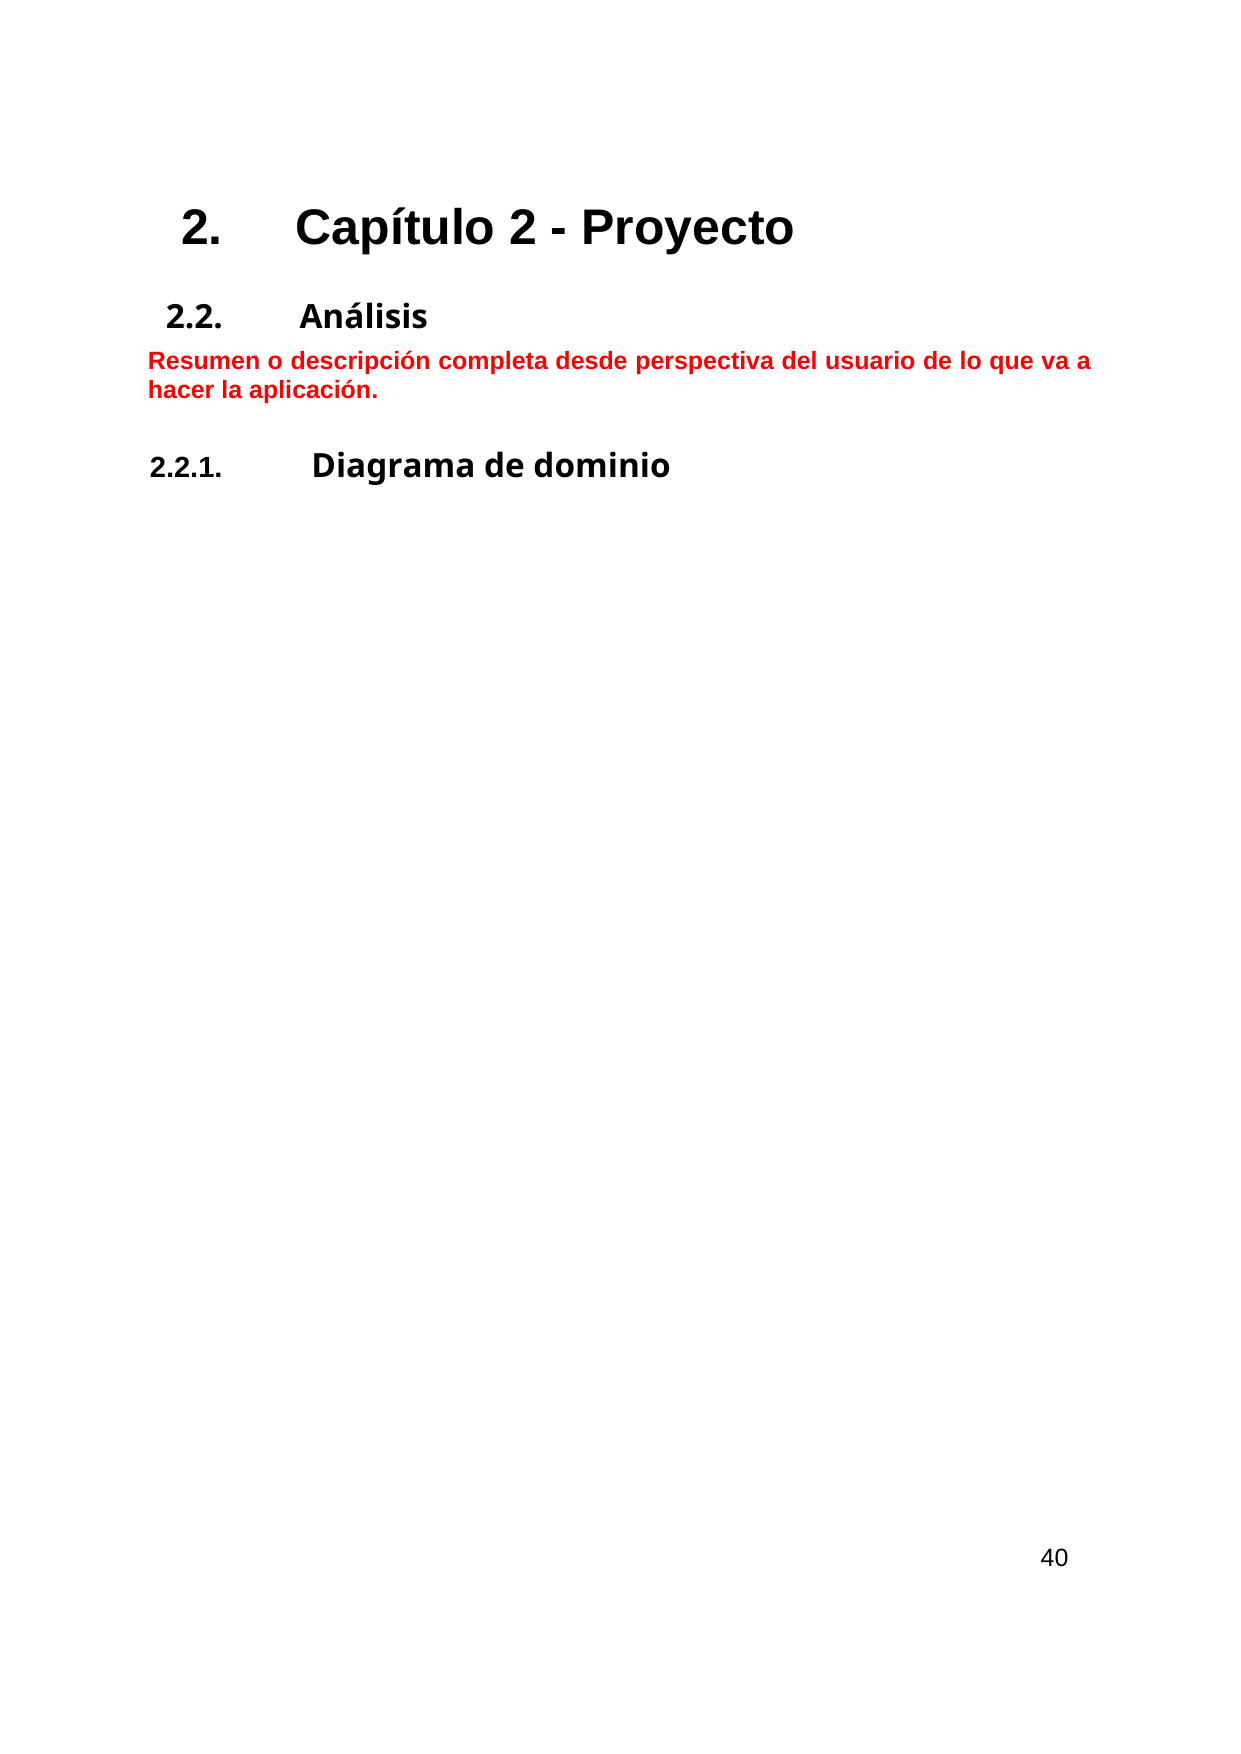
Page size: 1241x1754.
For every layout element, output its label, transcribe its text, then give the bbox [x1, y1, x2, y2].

subtitle Diagrama de dominio [223, 441, 1092, 487]
text Resumen o descripción completa desde perspectiva del usuario de lo que va a hacer la aplicación. [148, 346, 1092, 404]
subtitle Análisis [223, 293, 1092, 338]
subtitle Capítulo 2 - Proyecto [223, 198, 1092, 255]
